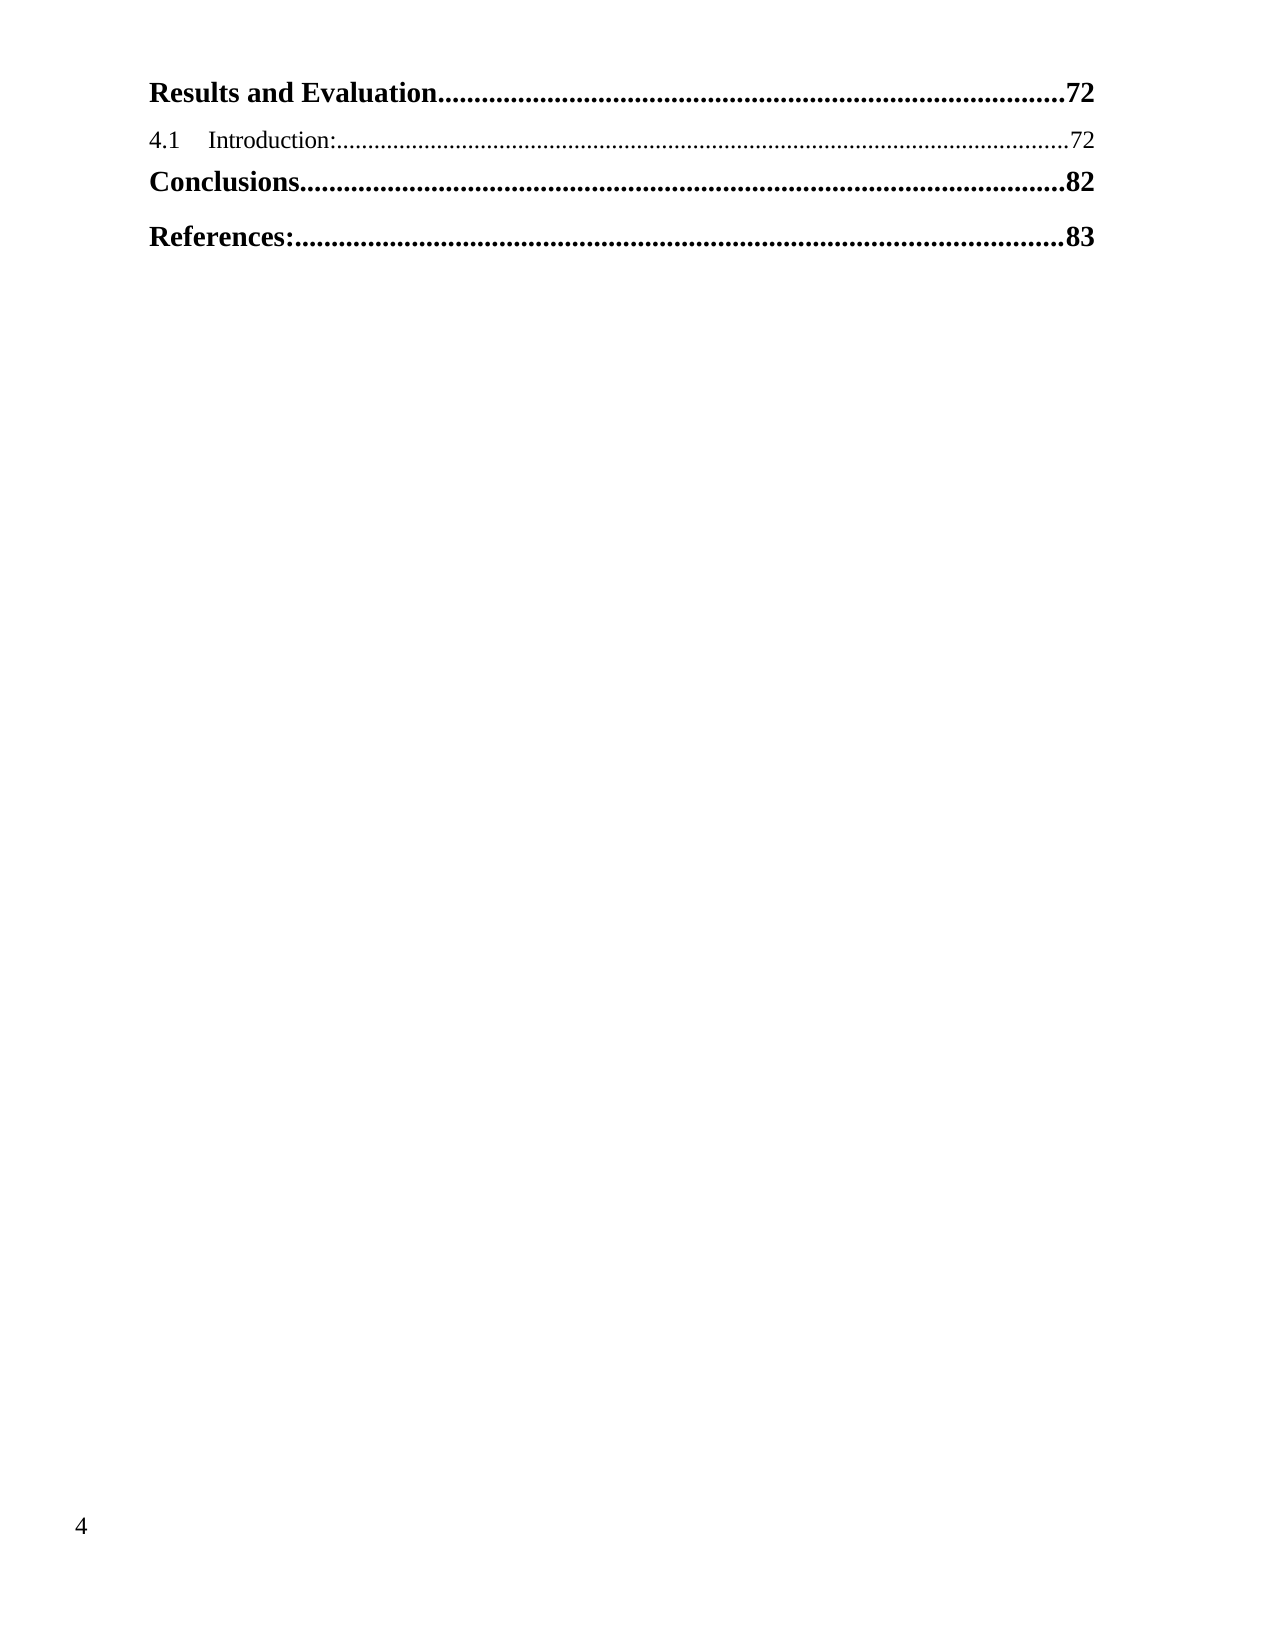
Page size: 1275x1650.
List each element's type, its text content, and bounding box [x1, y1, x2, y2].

text Results and Evaluation 72 [149, 75, 1200, 108]
text Conclusions 82 [149, 164, 1200, 198]
text 4.1 Introduction: 72 [149, 125, 1200, 154]
text References: 83 [149, 219, 1200, 253]
